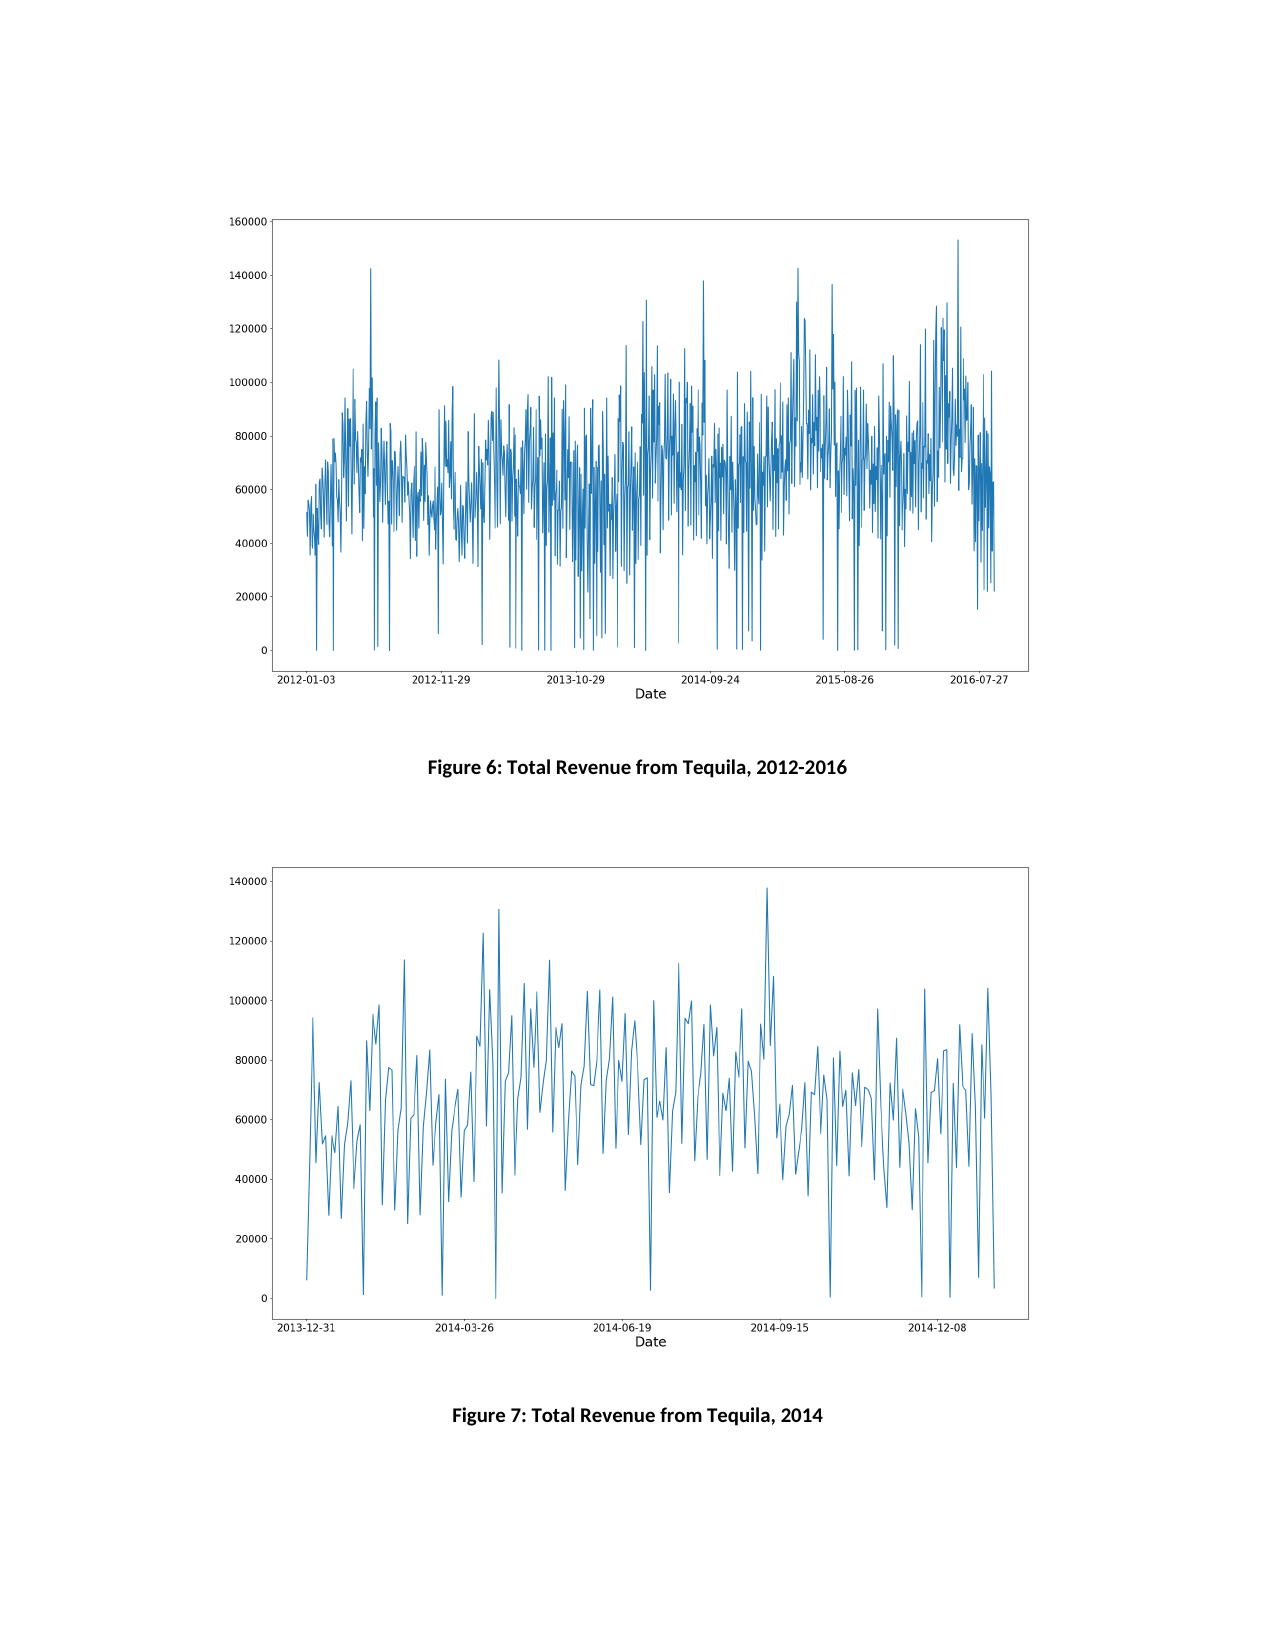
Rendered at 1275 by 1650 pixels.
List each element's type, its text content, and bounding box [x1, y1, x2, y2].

text Figure 7: Total Revenue from Tequila, 2014 [150, 1402, 1125, 1427]
picture [150, 150, 1125, 735]
text Figure 6: Total Revenue from Tequila, 2012-2016 [150, 754, 1125, 779]
picture [150, 797, 1125, 1383]
